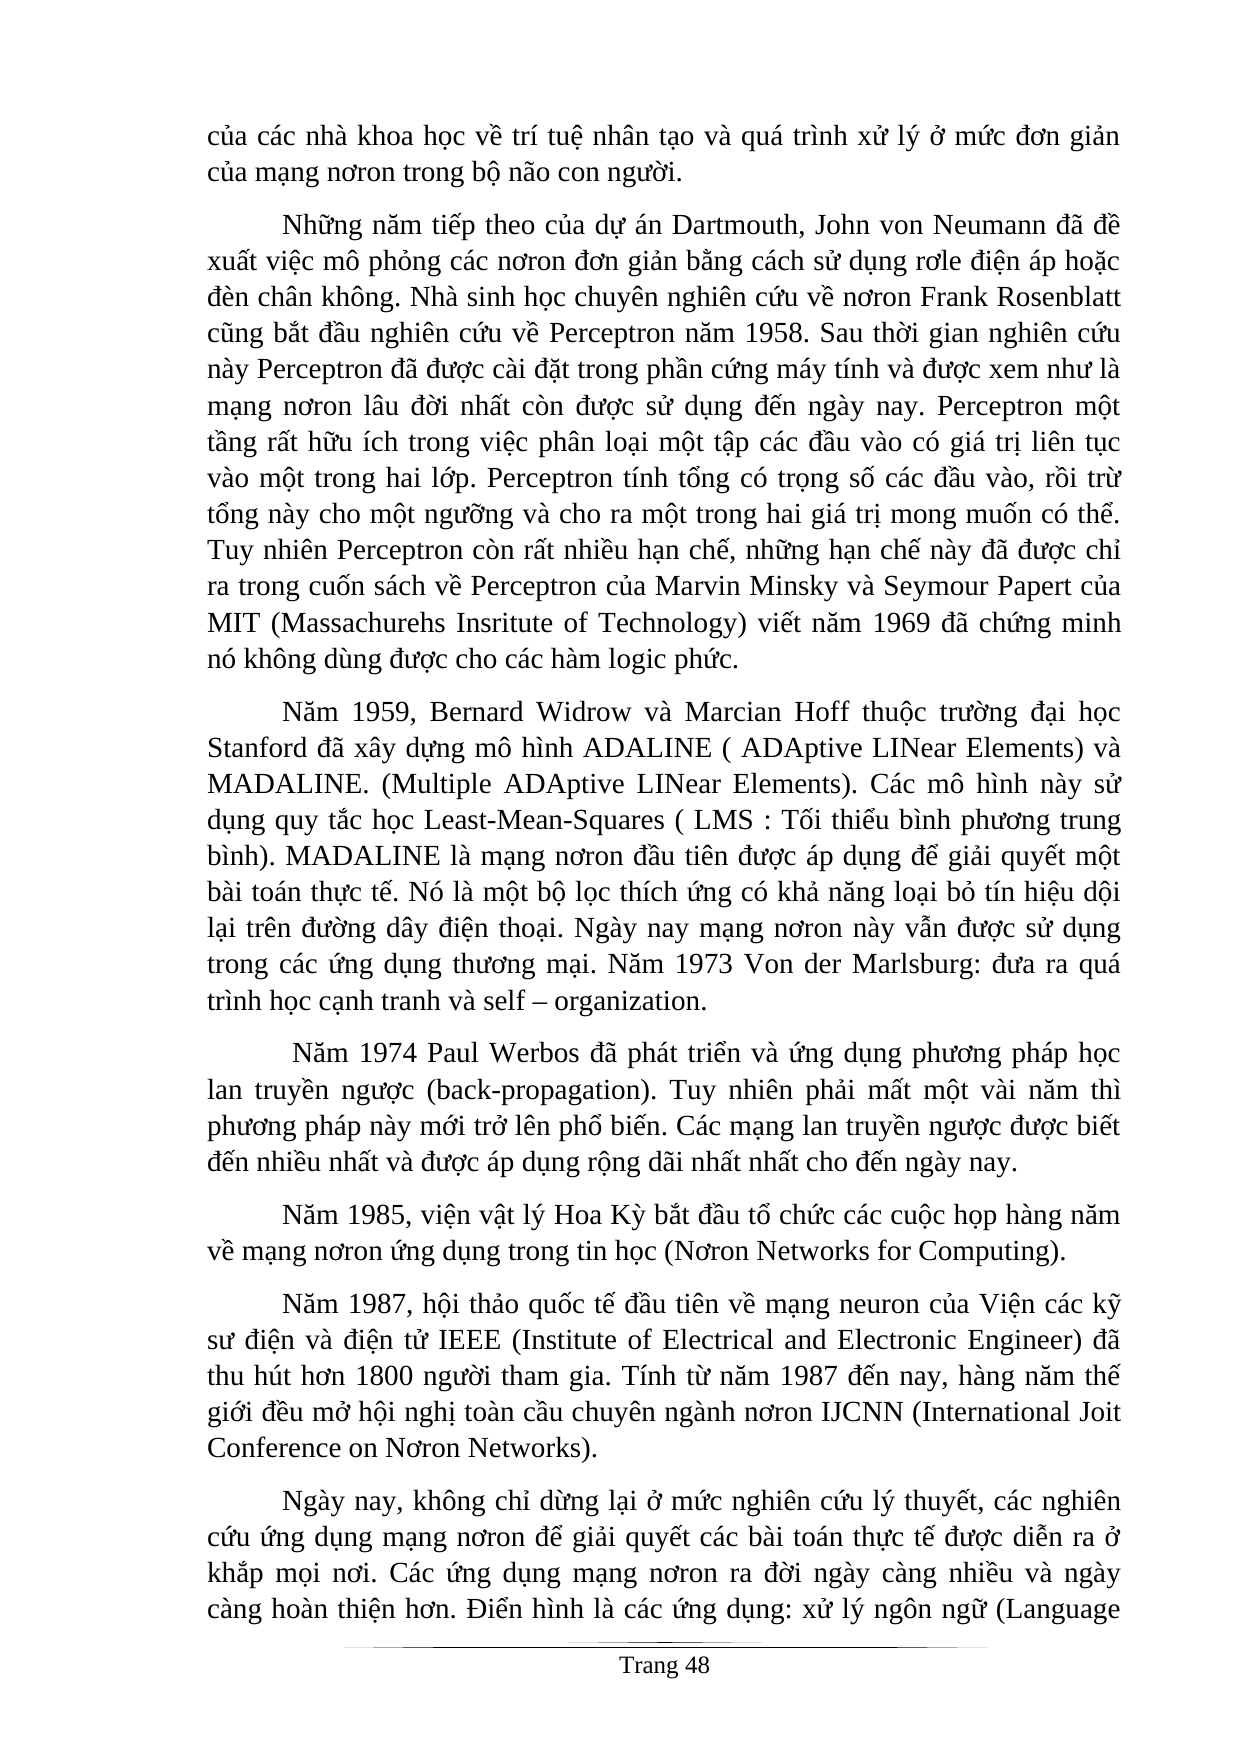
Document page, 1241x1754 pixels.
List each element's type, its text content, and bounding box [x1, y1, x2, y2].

text Năm 1974 Paul Werbos đã phát triển và ứng dụng phương pháp học lan truyền ngược (back-propagation). Tuy nhiên phải mất một vài năm thì phương pháp này mới trở lên phổ biến. Các mạng lan truyền ngược được biết đến nhiều nhất và được áp dụng rộng dãi nhất nhất cho đến ngày nay. [207, 1036, 1122, 1178]
text Những năm tiếp theo của dự án Dartmouth, John von Neumann đã đề xuất việc mô phỏng các nơron đơn giản bằng cách sử dụng rơle điện áp hoặc đèn chân không. Nhà sinh học chuyên nghiên cứu về nơron Frank Rosenblatt cũng bắt đầu nghiên cứu về Perceptron năm 1958. Sau thời gian nghiên cứu này Perceptron đã được cài đặt trong phần cứng máy tính và được xem như là mạng nơron lâu đời nhất còn được sử dụng đến ngày nay. Perceptron một tầng rất hữu ích trong việc phân loại một tập các đầu vào có giá trị liên tục vào một trong hai lớp. Perceptron tính tổng có trọng số các đầu vào, rồi trừ tổng này cho một ngưỡng và cho ra một trong hai giá trị mong muốn có thể. Tuy nhiên Perceptron còn rất nhiều hạn chế, những hạn chế này đã được chỉ ra trong cuốn sách về Perceptron của Marvin Minsky và Seymour Papert của MIT (Massachurehs Insritute of Technology) viết năm 1969 đã chứng minh nó không dùng được cho các hàm logic phức. [207, 207, 1122, 674]
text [207, 1483, 1122, 1625]
text Năm 1985, viện vật lý Hoa Kỳ bắt đầu tổ chức các cuộc họp hàng năm về mạng nơron ứng dụng trong tin học (Nơron Networks for Computing). [207, 1197, 1122, 1267]
text Năm 1987, hội thảo quốc tế đầu tiên về mạng neuron của Viện các kỹ sư điện và điện tử IEEE (Institute of Electrical and Electronic Engineer) đã thu hút hơn 1800 người tham gia. Tính từ năm 1987 đến nay, hàng năm thế giới đều mở hội nghị toàn cầu chuyên ngành nơron IJCNN (International Joit Conference on Nơron Networks). [207, 1286, 1122, 1464]
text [207, 118, 1122, 188]
text Năm 1959, Bernard Widrow và Marcian Hoff thuộc trường đại học Stanford đã xây dựng mô hình ADALINE ( ADAptive LINear Elements) và MADALINE. (Multiple ADAptive LINear Elements). Các mô hình này sử dụng quy tắc học Least-Mean-Squares ( LMS : Tối thiểu bình phương trung bình). MADALINE là mạng nơron đầu tiên được áp dụng để giải quyết một bài toán thực tế. Nó là một bộ lọc thích ứng có khả năng loại bỏ tín hiệu dội lại trên đường dây điện thoại. Ngày nay mạng nơron này vẫn được sử dụng trong các ứng dụng thương mại. Năm 1973 Von der Marlsburg: đưa ra quá trình học cạnh tranh và self – organization. [207, 694, 1122, 1016]
